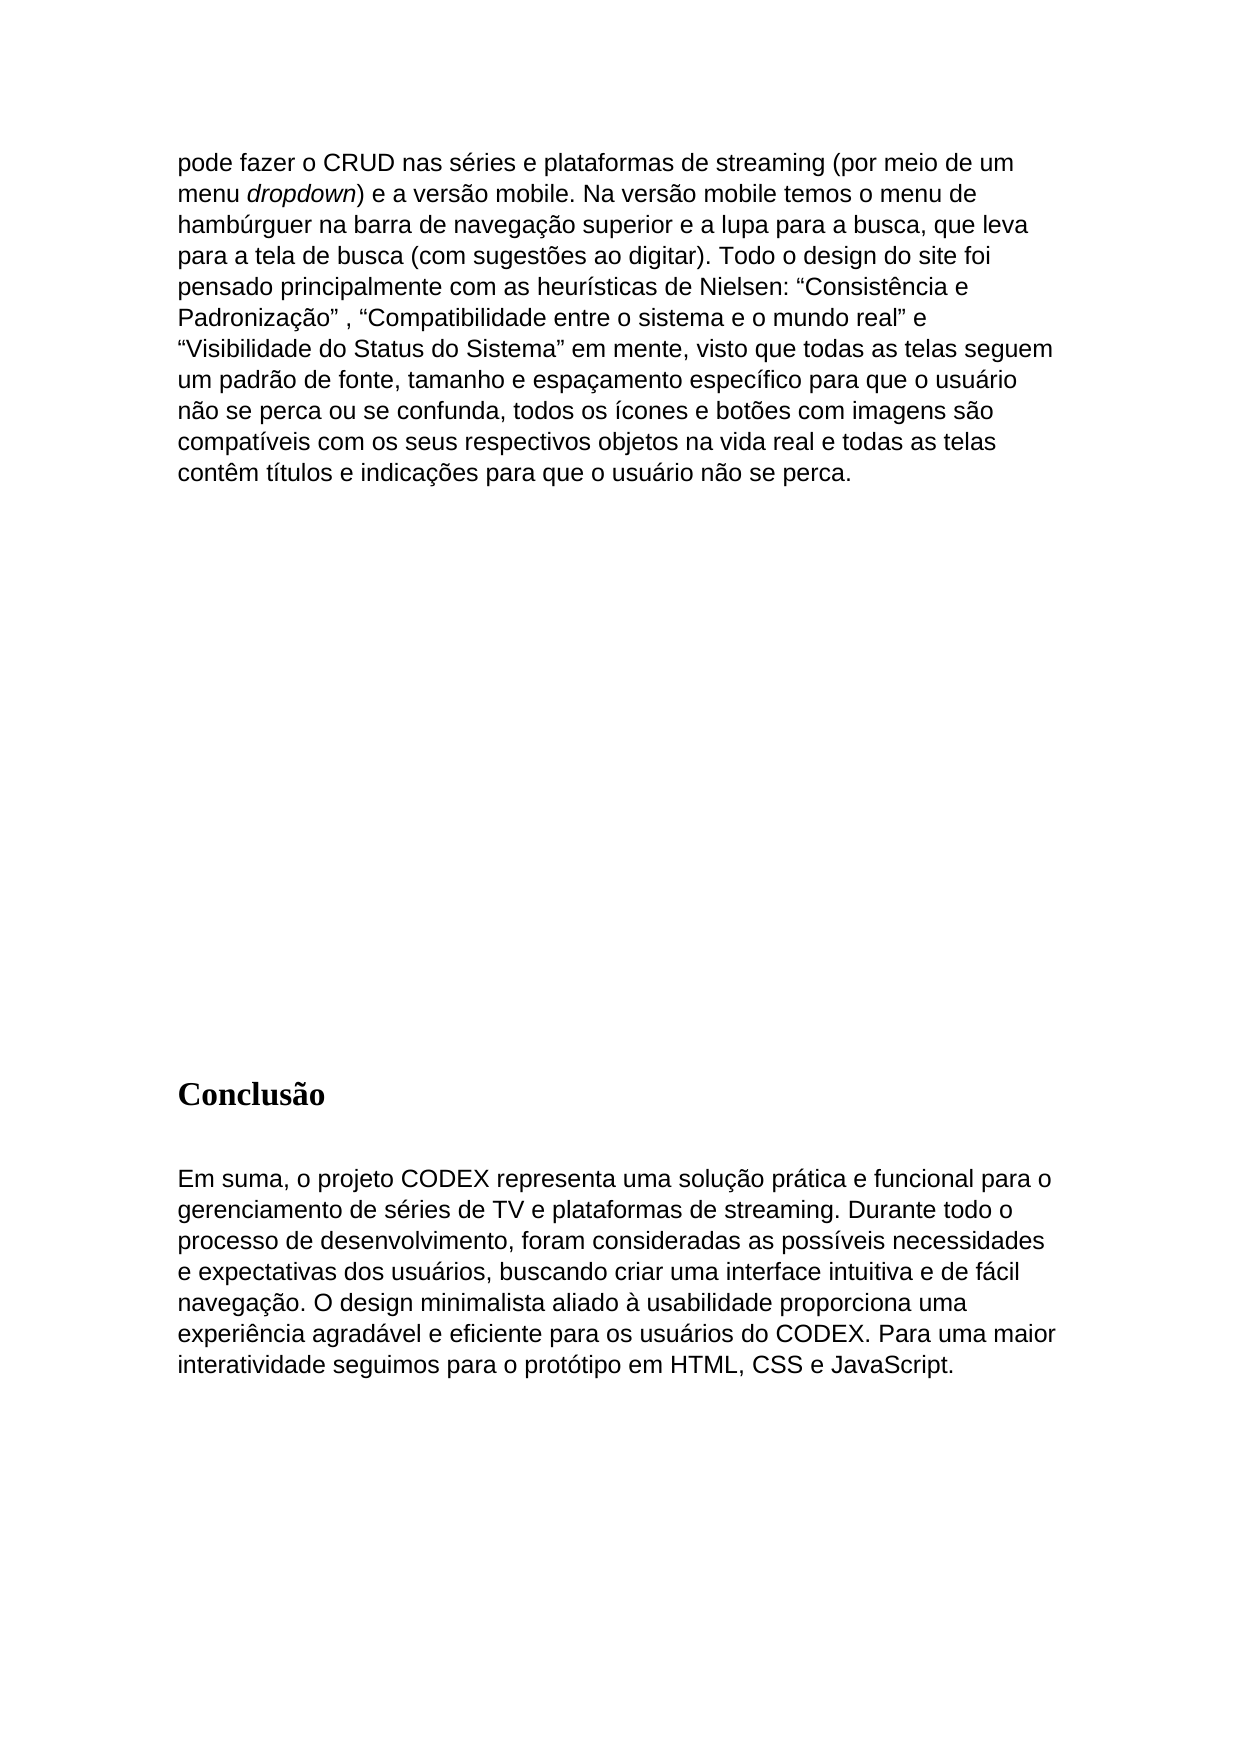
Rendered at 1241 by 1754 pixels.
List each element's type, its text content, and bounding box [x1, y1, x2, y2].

subtitle Conclusão [177, 1075, 1063, 1113]
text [177, 148, 1063, 487]
text Em suma, o projeto CODEX representa uma solução prática e funcional para o gerenciamento de séries de TV e plataformas de streaming. Durante todo o processo de desenvolvimento, foram consideradas as possíveis necessidades e expectativas dos usuários, buscando criar uma interface intuitiva e de fácil navegação. O design minimalista aliado à usabilidade proporciona uma experiência agradável e eficiente para os usuários do CODEX. Para uma maior interatividade seguimos para o protótipo em HTML, CSS e JavaScript. [177, 1164, 1063, 1379]
